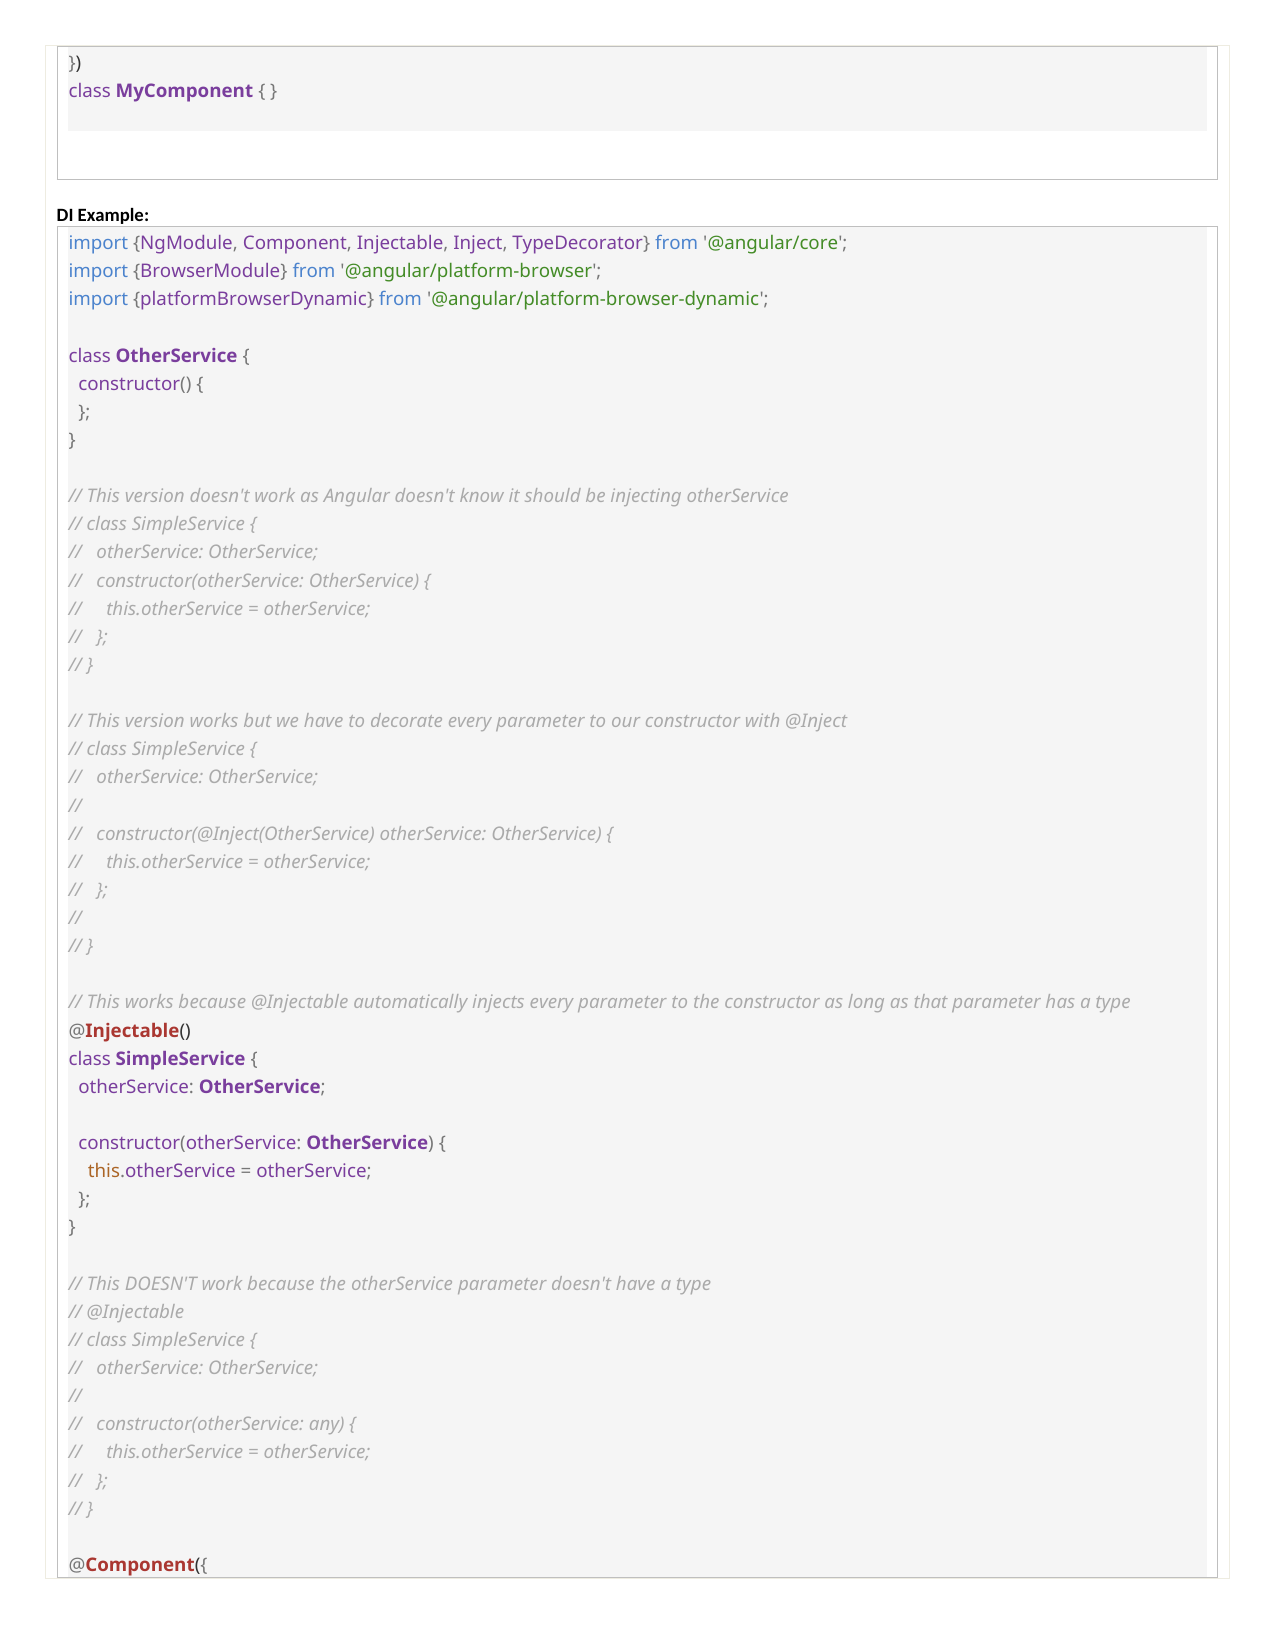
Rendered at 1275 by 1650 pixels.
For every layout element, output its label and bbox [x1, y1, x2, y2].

table_cell [46, 46, 1229, 1578]
